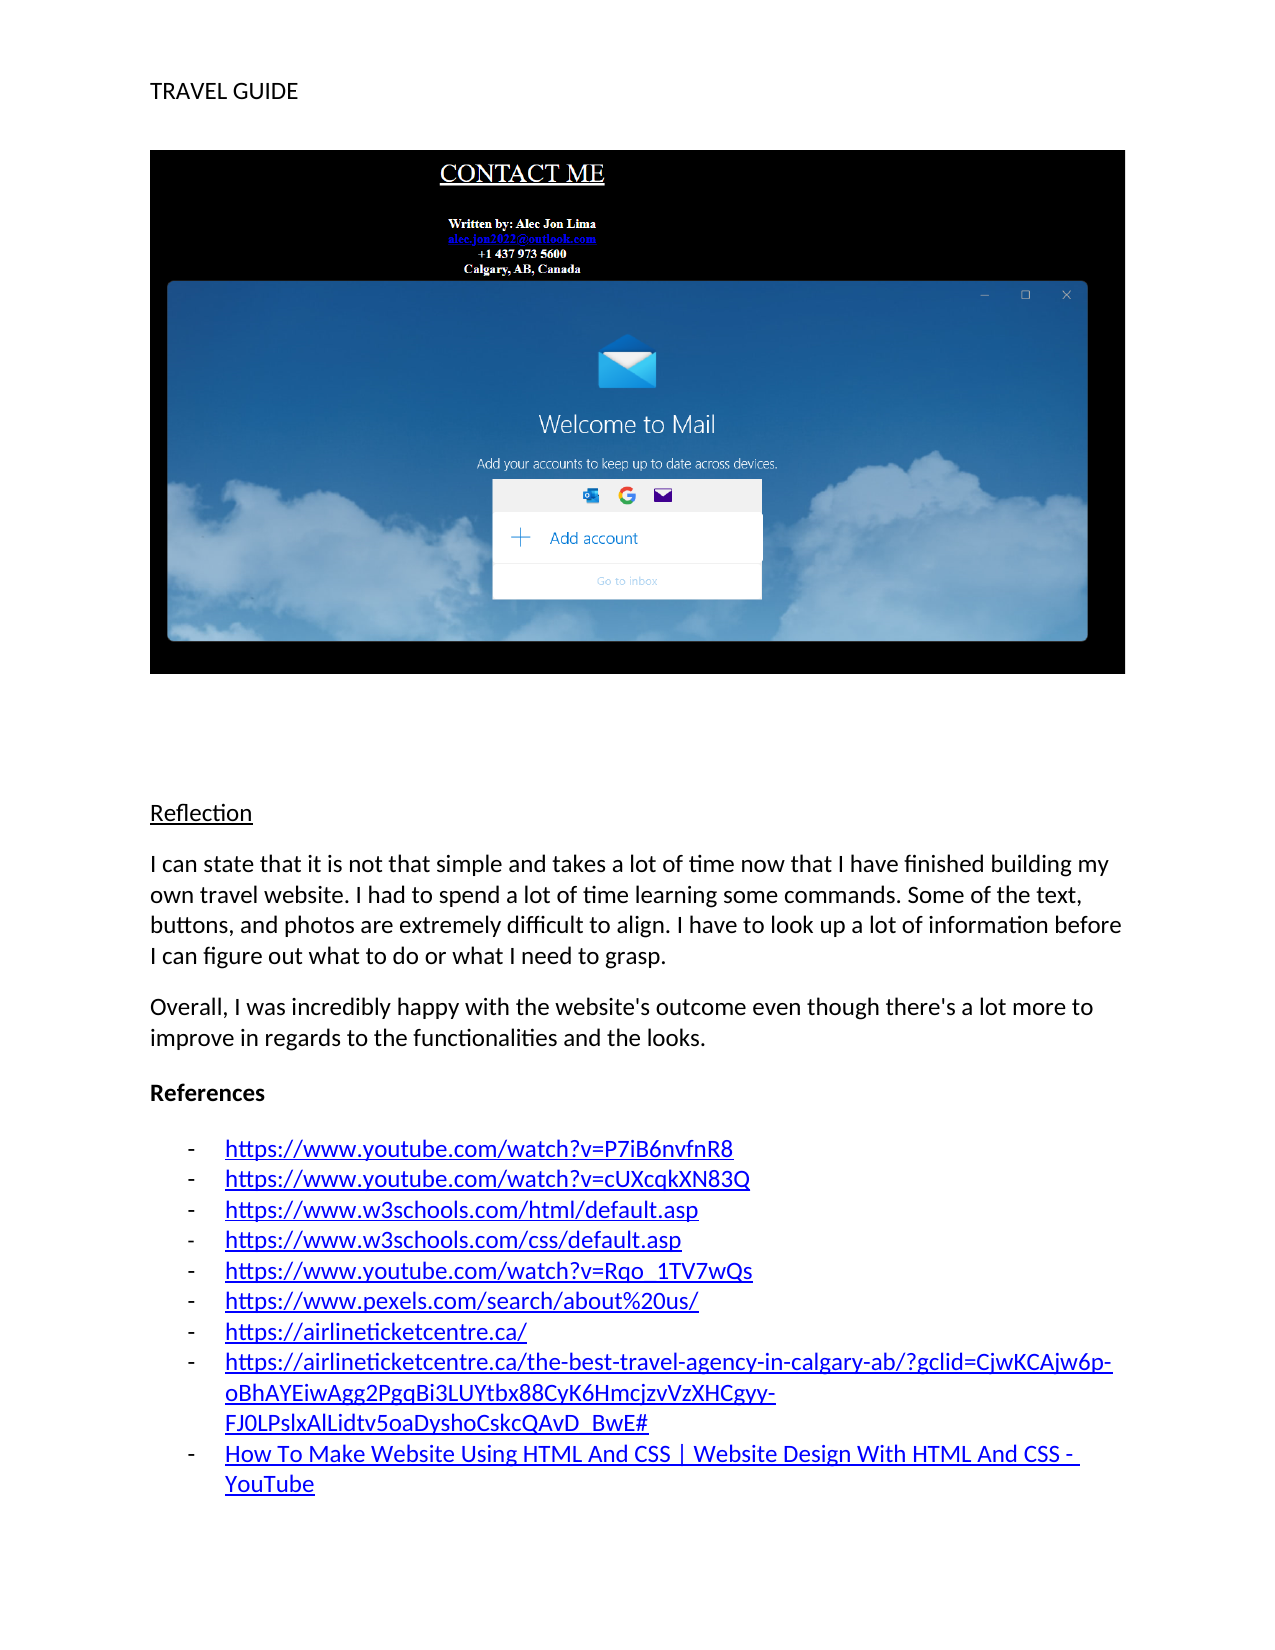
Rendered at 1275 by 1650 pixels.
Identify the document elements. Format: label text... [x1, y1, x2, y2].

list https://airlineticketcentre.ca/ [187, 1316, 1125, 1346]
subtitle References [150, 1077, 1125, 1108]
list https://www.youtube.com/watch?v=Rqo_1TV7wQs [187, 1255, 1125, 1285]
list https://www.youtube.com/watch?v=P7iB6nvfnR8 [187, 1133, 1125, 1163]
list https://airlineticketcentre.ca/the-best-travel-agency-in-calgary-ab/?gclid=CjwKCAjw6p-oBhAYEiwAgg2PgqBi3LUYtbx88CyK6HmcjzvVzXHCgyy-FJ0LPslxAlLidtv5oaDyshoCskcQAvD_BwE# [187, 1346, 1125, 1438]
text Overall, I was incredibly happy with the website's outcome even though there's a lot more to improve in regards to the functionalities and the looks. [150, 991, 1125, 1052]
picture [150, 150, 1125, 674]
subtitle Reflection [150, 797, 1125, 827]
list https://www.w3schools.com/css/default.asp [187, 1224, 1125, 1255]
list https://www.youtube.com/watch?v=cUXcqkXN83Q [187, 1163, 1125, 1194]
text I can state that it is not that simple and takes a lot of time now that I have finished building my own travel website. I had to spend a lot of time learning some commands. Some of the text, buttons, and photos are extremely difficult to align. I have to look up a lot of information before I can figure out what to do or what I need to grasp. [150, 848, 1125, 970]
list How To Make Website Using HTML And CSS | Website Design With HTML And CSS - YouTube [187, 1438, 1125, 1499]
list https://www.pexels.com/search/about%20us/ [187, 1285, 1125, 1316]
list https://www.w3schools.com/html/default.asp [187, 1194, 1125, 1224]
